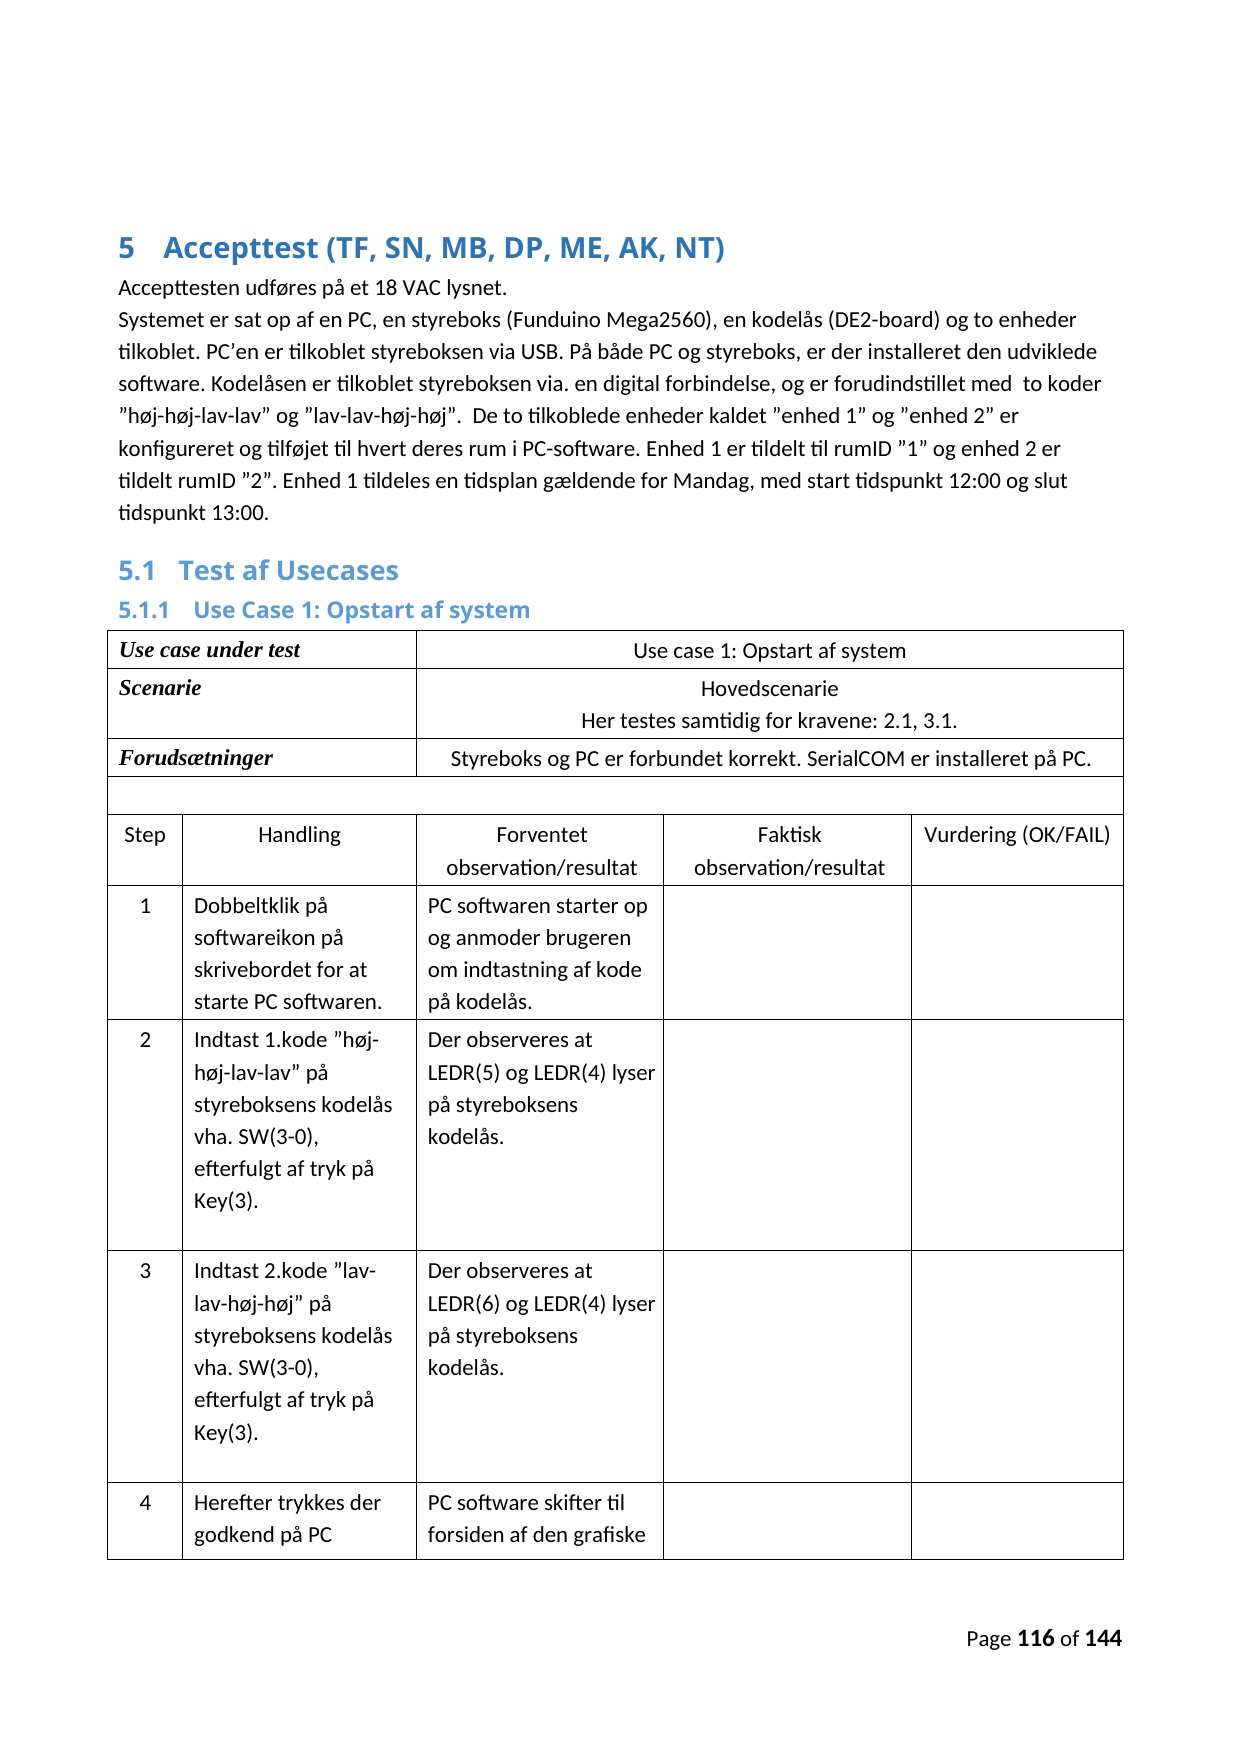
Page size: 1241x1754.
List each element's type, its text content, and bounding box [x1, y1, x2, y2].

table_cell Faktisk observation/resultat [664, 815, 911, 884]
table_cell [912, 886, 1123, 1019]
table_cell 3 [108, 1251, 182, 1482]
table_cell [912, 1251, 1123, 1482]
text Accepttesten udføres på et 18 VAC lysnet. Systemet er sat op af en PC, en styreboks (Funduino Mega2560), en kodelås (DE2-board) og to enheder tilkoblet. PC’en er tilkoblet styreboksen via USB. På både PC og styreboks, er der installeret den udviklede software. Kodelåsen er tilkoblet styreboksen via. en digital forbindelse, og er forudindstillet med to koder ”høj-høj-lav-lav” og ”lav-lav-høj-høj”. De to tilkoblede enheder kaldet ”enhed 1” og ”enhed 2” er konfigureret og tilføjet til hvert deres rum i PC-software. Enhed 1 er tildelt til rumID ”1” og enhed 2 er tildelt rumID ”2”. Enhed 1 tildeles en tidsplan gældende for Mandag, med start tidspunkt 12:00 og slut tidspunkt 13:00. [118, 273, 1122, 526]
table_cell Forventet observation/resultat [417, 815, 663, 884]
table_cell Dobbeltklik på softwareikon på skrivebordet for at starte PC softwaren. [183, 886, 416, 1019]
subtitle Use Case 1: Opstart af system [118, 593, 1122, 625]
table_cell [912, 1483, 1123, 1559]
table_cell [664, 886, 911, 1019]
table_header Use case under test [108, 631, 416, 668]
table_cell Styreboks og PC er forbundet korrekt. SerialCOM er installeret på PC. [417, 739, 1123, 776]
table_cell 4 [108, 1483, 182, 1559]
table_cell Scenarie [108, 669, 416, 738]
table_cell Forudsætninger [108, 739, 416, 776]
table_cell PC softwaren starter op og anmoder brugeren om indtastning af kode på kodelås. [417, 886, 663, 1019]
table_cell [664, 1251, 911, 1482]
table_cell Der observeres at LEDR(5) og LEDR(4) lyser på styreboksens kodelås. [417, 1020, 663, 1250]
subtitle Accepttest (TF, SN, MB, DP, ME, AK, NT) [118, 227, 1122, 267]
table_header Use case 1: Opstart af system [417, 631, 1123, 668]
table_cell 2 [108, 1020, 182, 1250]
table_cell Vurdering (OK/FAIL) [912, 815, 1123, 884]
table_cell Step [108, 815, 182, 884]
table_cell [108, 777, 416, 814]
table_cell [912, 1020, 1123, 1250]
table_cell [417, 1483, 663, 1559]
table_cell Hovedscenarie Her testes samtidig for kravene: 2.1, 3.1. [417, 669, 1123, 738]
table_cell Der observeres at LEDR(6) og LEDR(4) lyser på styreboksens kodelås. [417, 1251, 663, 1482]
table_cell Indtast 2.kode ”lav-lav-høj-høj” på styreboksens kodelås vha. SW(3-0), efterfulgt af tryk på Key(3). [183, 1251, 416, 1482]
table_cell [416, 777, 1123, 814]
table_cell [664, 1483, 911, 1559]
table_cell [664, 1020, 911, 1250]
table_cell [183, 1483, 416, 1559]
table_cell 1 [108, 886, 182, 1019]
subtitle Test af Usecases [118, 551, 1122, 588]
table_cell Handling [183, 815, 416, 884]
table_cell Indtast 1.kode ”høj-høj-lav-lav” på styreboksens kodelås vha. SW(3-0), efterfulgt af tryk på Key(3). [183, 1020, 416, 1250]
